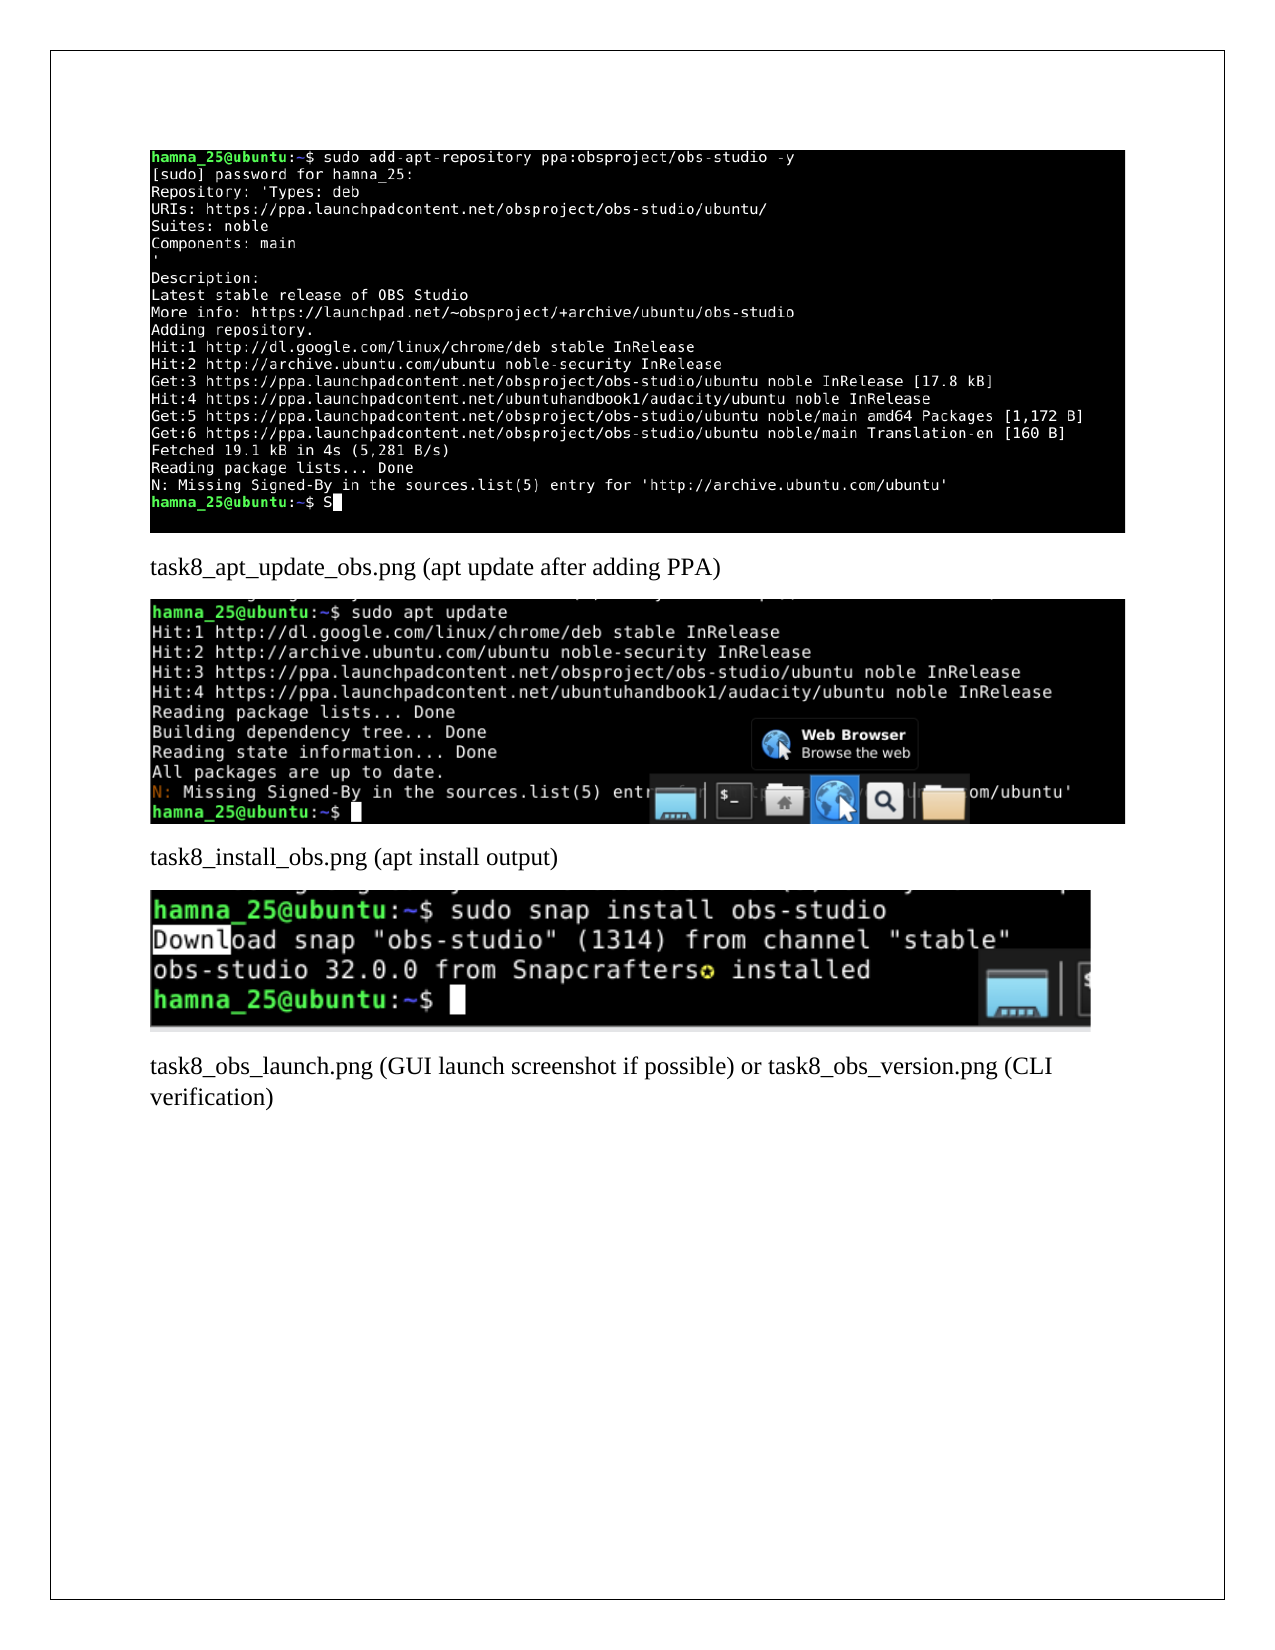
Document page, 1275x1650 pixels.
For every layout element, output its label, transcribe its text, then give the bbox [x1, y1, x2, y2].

text task8_install_obs.png (apt install output) [150, 842, 1125, 871]
text task8_apt_update_obs.png (apt update after adding PPA) [150, 552, 1125, 581]
picture [150, 599, 1125, 824]
picture [150, 150, 1125, 533]
text task8_obs_launch.png (GUI launch screenshot if possible) or task8_obs_version.png (CLI verification) [150, 1051, 1125, 1111]
picture [150, 890, 1091, 1032]
